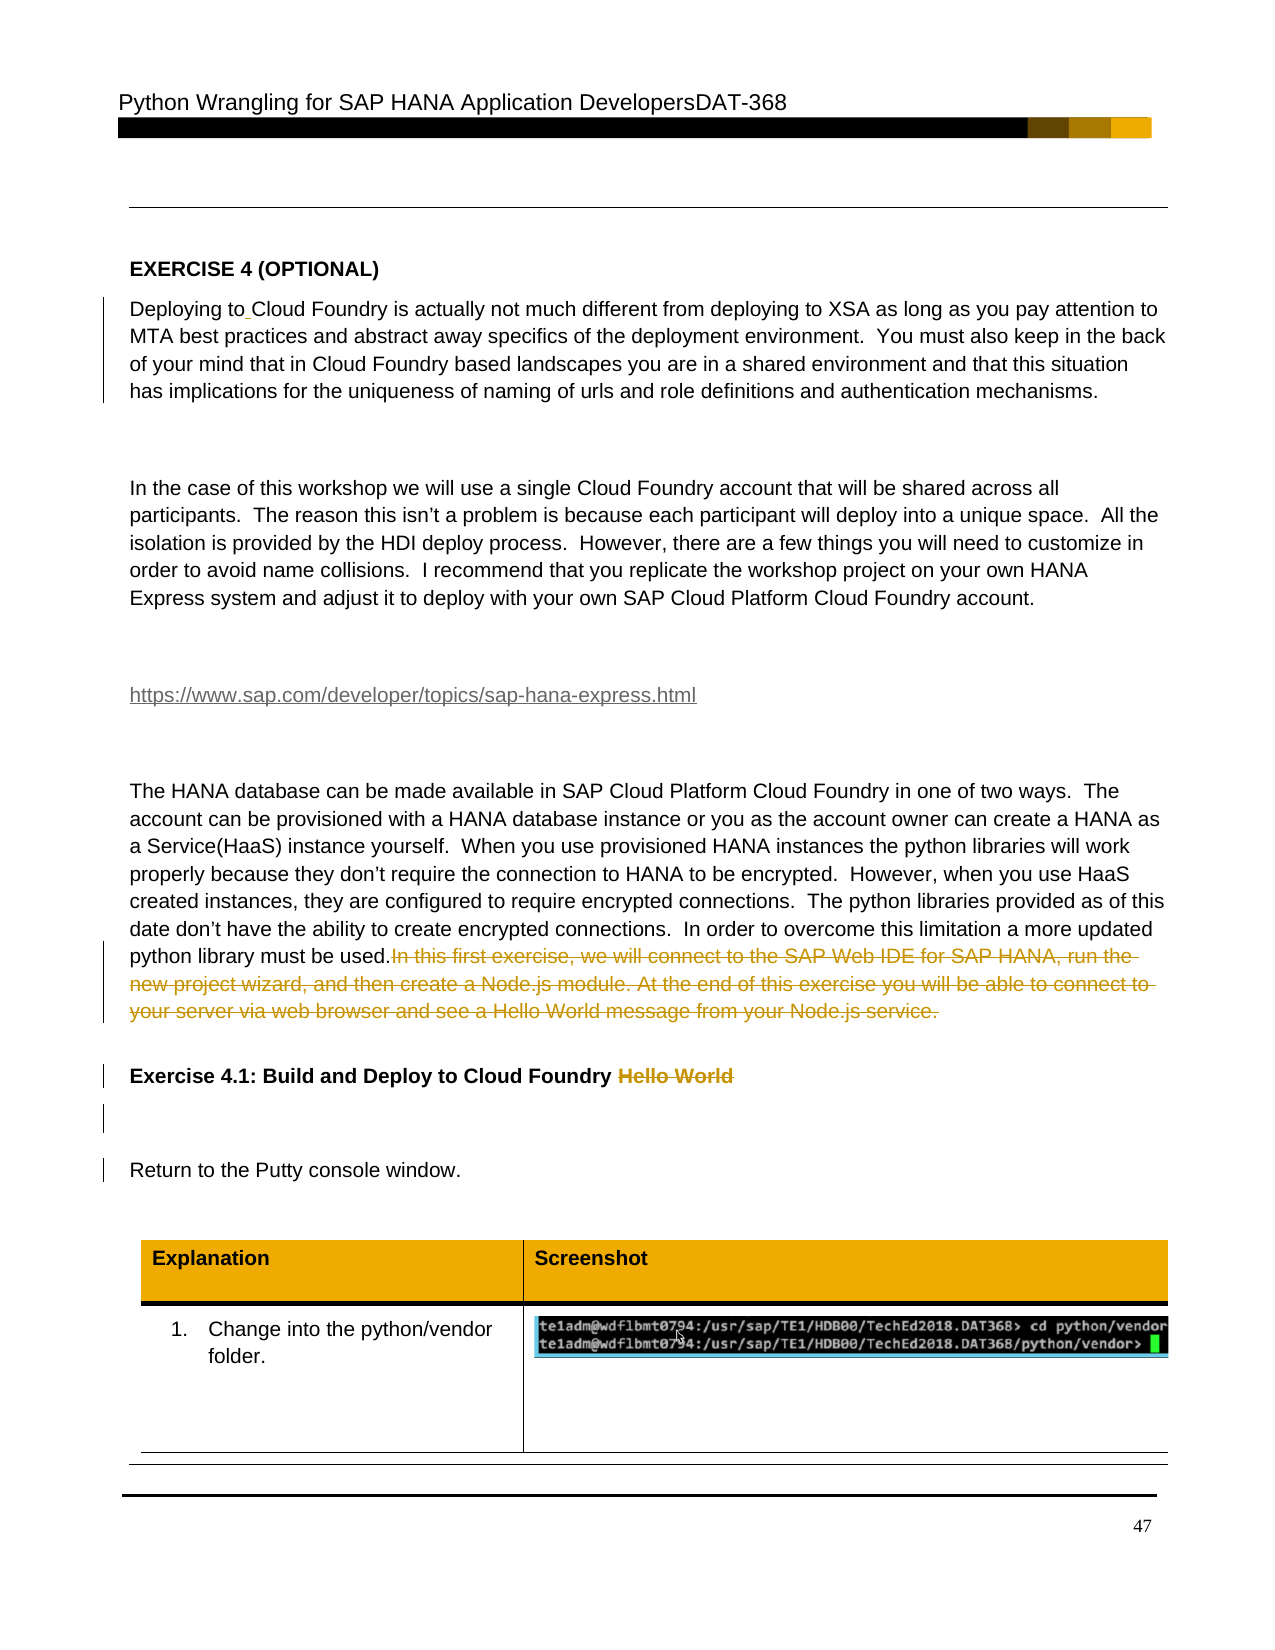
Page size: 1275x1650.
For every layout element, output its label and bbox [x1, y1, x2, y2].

picture [534, 1316, 1169, 1358]
table_cell [129, 208, 1168, 1464]
